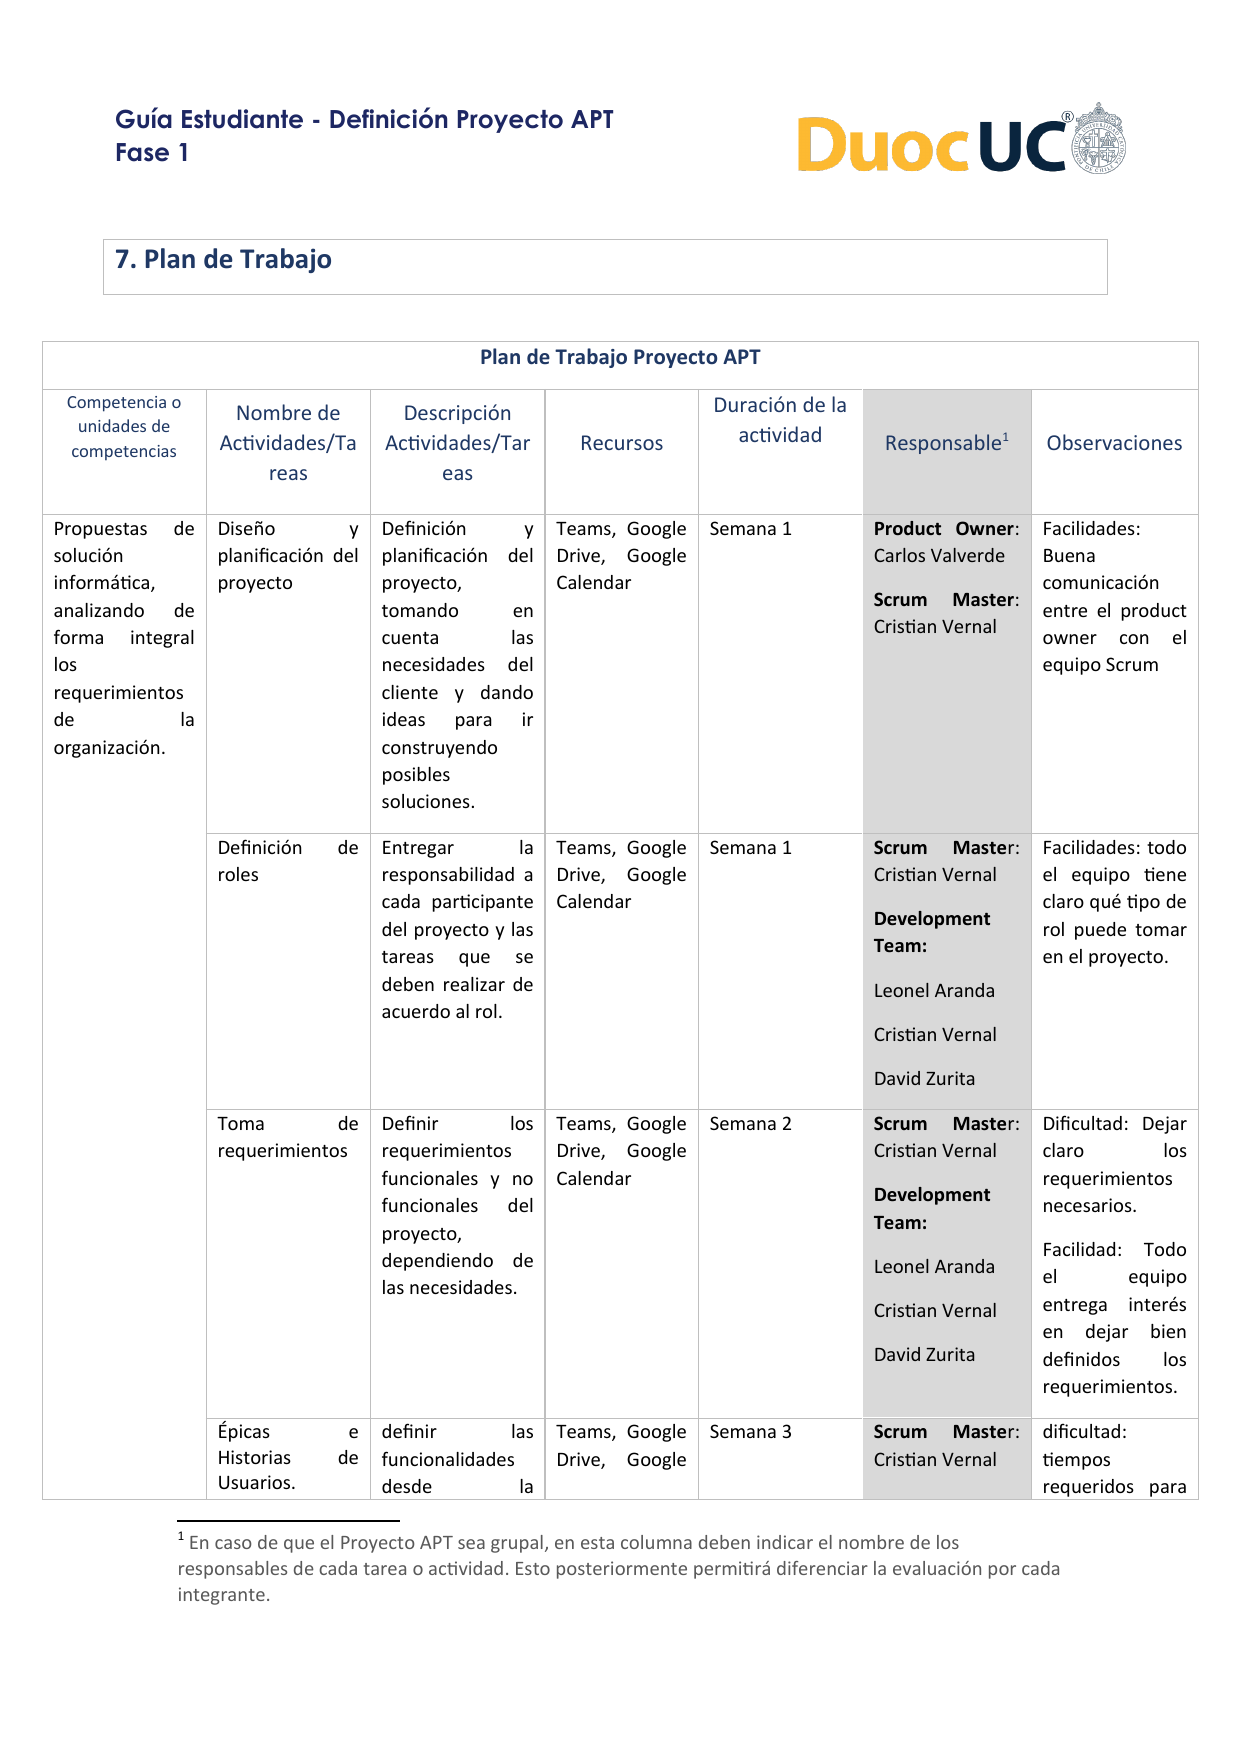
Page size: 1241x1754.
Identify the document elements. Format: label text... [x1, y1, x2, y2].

table_cell Responsable [863, 390, 1031, 514]
table_cell Semana 1 [699, 515, 862, 833]
table_cell Competencia o unidades de competencias [43, 390, 206, 514]
table_cell Teams, Google Drive, Google Calendar [546, 1419, 698, 1499]
table_cell Teams, Google Drive, Google Calendar [546, 1110, 698, 1417]
table_cell Semana 1 [699, 834, 862, 1109]
table_cell definir las funcionalidades desde la perspectiva del usuario y definición de épicas en grandes rasgos definidas por las historias de usuario. [371, 1419, 544, 1499]
table_cell Definición y planificación del proyecto, tomando en cuenta las necesidades del cliente y dando ideas para ir construyendo posibles soluciones. [371, 515, 544, 833]
table_cell Observaciones [1032, 390, 1198, 514]
table_cell Nombre de Actividades/Tareas [207, 390, 370, 514]
table_cell Facilidades: Buena comunicación entre el product owner con el equipo Scrum [1032, 515, 1198, 833]
table_cell Dificultad: Dejar claro los requerimientos necesarios. Facilidad: Todo el equipo entrega interés en dejar bien definidos los requerimientos. [1032, 1110, 1198, 1417]
table_header 7. Plan de Trabajo [104, 240, 1107, 294]
table_cell Propuestas de solución informática, analizando de forma integral los requerimientos de la organización. [43, 515, 206, 1499]
table_cell Teams, Google Drive, Google Calendar [546, 834, 698, 1109]
table_cell Diseño y planificación del proyecto [207, 515, 370, 833]
table_cell Definición de roles [207, 834, 370, 1109]
table_cell Facilidades: todo el equipo tiene claro qué tipo de rol puede tomar en el proyecto. [1032, 834, 1198, 1109]
table_cell Toma de requerimientos [207, 1110, 370, 1417]
table_cell Product Owner: Carlos Valverde Scrum Master: Cristian Vernal [863, 515, 1031, 833]
table_cell Semana 2 [699, 1110, 862, 1417]
table_cell Entregar la responsabilidad a cada participante del proyecto y las tareas que se deben realizar de acuerdo al rol. [371, 834, 544, 1109]
picture [798, 102, 1126, 174]
table_cell dificultad: tiempos requeridos para realizar estos documentos. [1032, 1419, 1198, 1499]
table_cell Descripción Actividades/Tareas [371, 390, 544, 514]
table_cell Épicas e Historias de Usuarios. [207, 1419, 370, 1499]
table_cell Teams, Google Drive, Google Calendar [546, 515, 698, 833]
table_cell Scrum Master: Cristian Vernal Development Team: Leonel Aranda Cristian Vernal David Zurita [863, 1419, 1031, 1499]
table_cell Scrum Master: Cristian Vernal Development Team: Leonel Aranda Cristian Vernal David Zurita [863, 834, 1031, 1109]
table_cell Duración de la actividad [699, 390, 862, 514]
table_cell Semana 3 [699, 1419, 862, 1499]
table_cell Scrum Master: Cristian Vernal Development Team: Leonel Aranda Cristian Vernal David Zurita [863, 1110, 1031, 1417]
table_header Plan de Trabajo Proyecto APT [43, 342, 1198, 389]
table_cell Recursos [546, 390, 698, 514]
table_cell Definir los requerimientos funcionales y no funcionales del proyecto, dependiendo de las necesidades. [371, 1110, 544, 1417]
